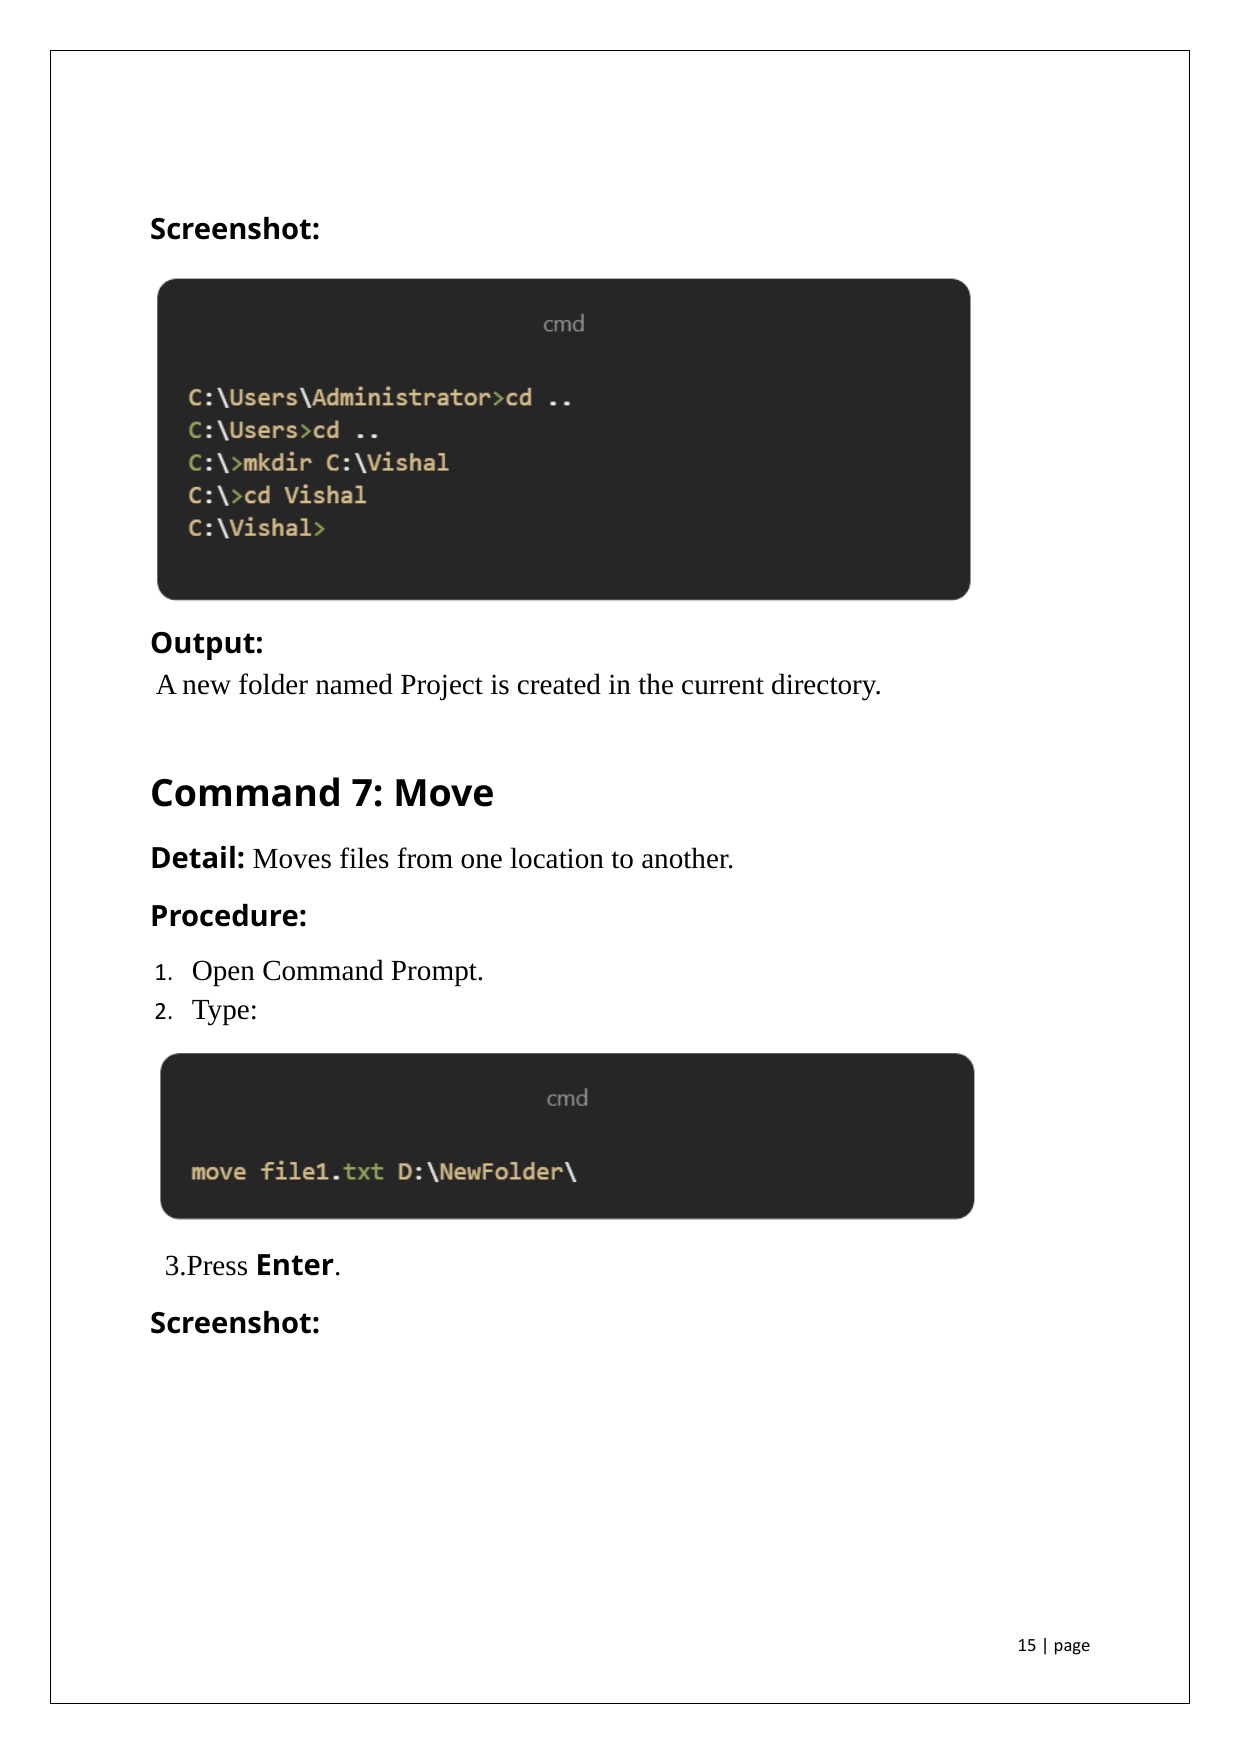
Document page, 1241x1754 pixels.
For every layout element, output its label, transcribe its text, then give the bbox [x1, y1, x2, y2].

text 3.Press Enter. [150, 1245, 1090, 1284]
text Detail: Moves files from one location to another. [150, 837, 1090, 877]
text Screenshot: [150, 208, 1090, 248]
list Open Command Prompt. [154, 953, 1090, 987]
text Procedure: [150, 895, 1090, 935]
text Screenshot: [150, 1303, 1090, 1342]
list Type: [154, 992, 1090, 1025]
picture [150, 266, 978, 611]
picture [150, 1042, 985, 1233]
text Output: A new folder named Project is created in the current directory. [150, 623, 1090, 701]
text Command 7: Move [150, 766, 1090, 817]
